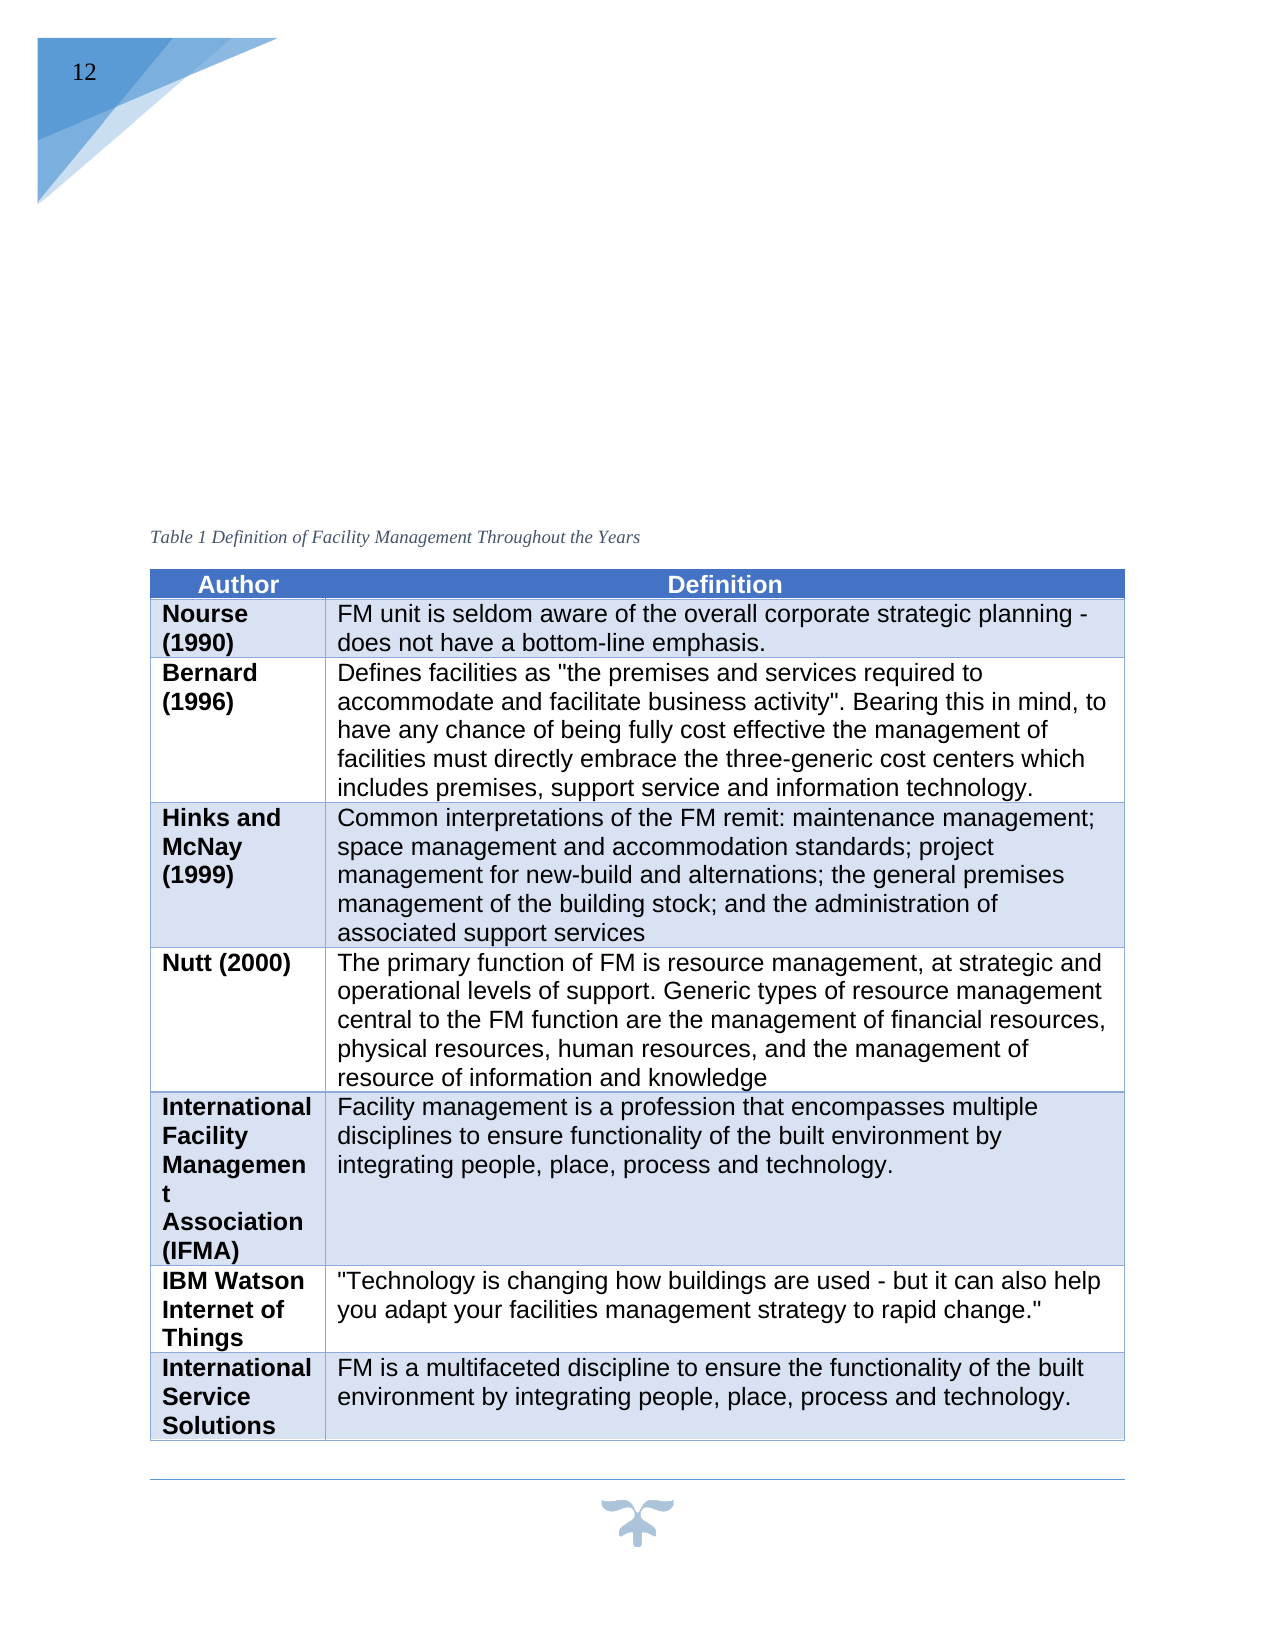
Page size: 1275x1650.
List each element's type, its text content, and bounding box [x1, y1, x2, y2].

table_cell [326, 1353, 1124, 1439]
table_cell FM unit is seldom aware of the overall corporate strategic planning - does not have a bottom-line emphasis. [326, 600, 1124, 657]
table_header Definition [326, 570, 1124, 598]
table_cell International Facility Management Association (IFMA) [151, 1093, 325, 1265]
table_header Author [151, 570, 325, 598]
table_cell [151, 1353, 325, 1439]
table_cell Facility management is a profession that encompasses multiple disciplines to ensure functionality of the built environment by integrating people, place, process and technology. [326, 1093, 1124, 1265]
table_cell Defines facilities as "the premises and services required to accommodate and facilitate business activity". Bearing this in mind, to have any chance of being fully cost effective the management of facilities must directly embrace the three-generic cost centers which includes premises, support service and information technology. [326, 658, 1124, 802]
table_cell IBM Watson Internet of Things [151, 1266, 325, 1352]
table_cell Nutt (2000) [151, 948, 325, 1091]
text Table 1 Definition of Facility Management Throughout the Years [150, 526, 1125, 548]
table_cell Common interpretations of the FM remit: maintenance management; space management and accommodation standards; project management for new-build and alternations; the general premises management of the building stock; and the administration of associated support services [326, 803, 1124, 947]
table_cell Bernard (1996) [151, 658, 325, 802]
picture [37, 37, 279, 206]
table_cell Hinks and McNay (1999) [151, 803, 325, 947]
table_cell The primary function of FM is resource management, at strategic and operational levels of support. Generic types of resource management central to the FM function are the management of financial resources, physical resources, human resources, and the management of resource of information and knowledge [326, 948, 1124, 1091]
table_cell Nourse (1990) [151, 600, 325, 657]
table_cell "Technology is changing how buildings are used - but it can also help you adapt your facilities management strategy to rapid change." [326, 1266, 1124, 1352]
